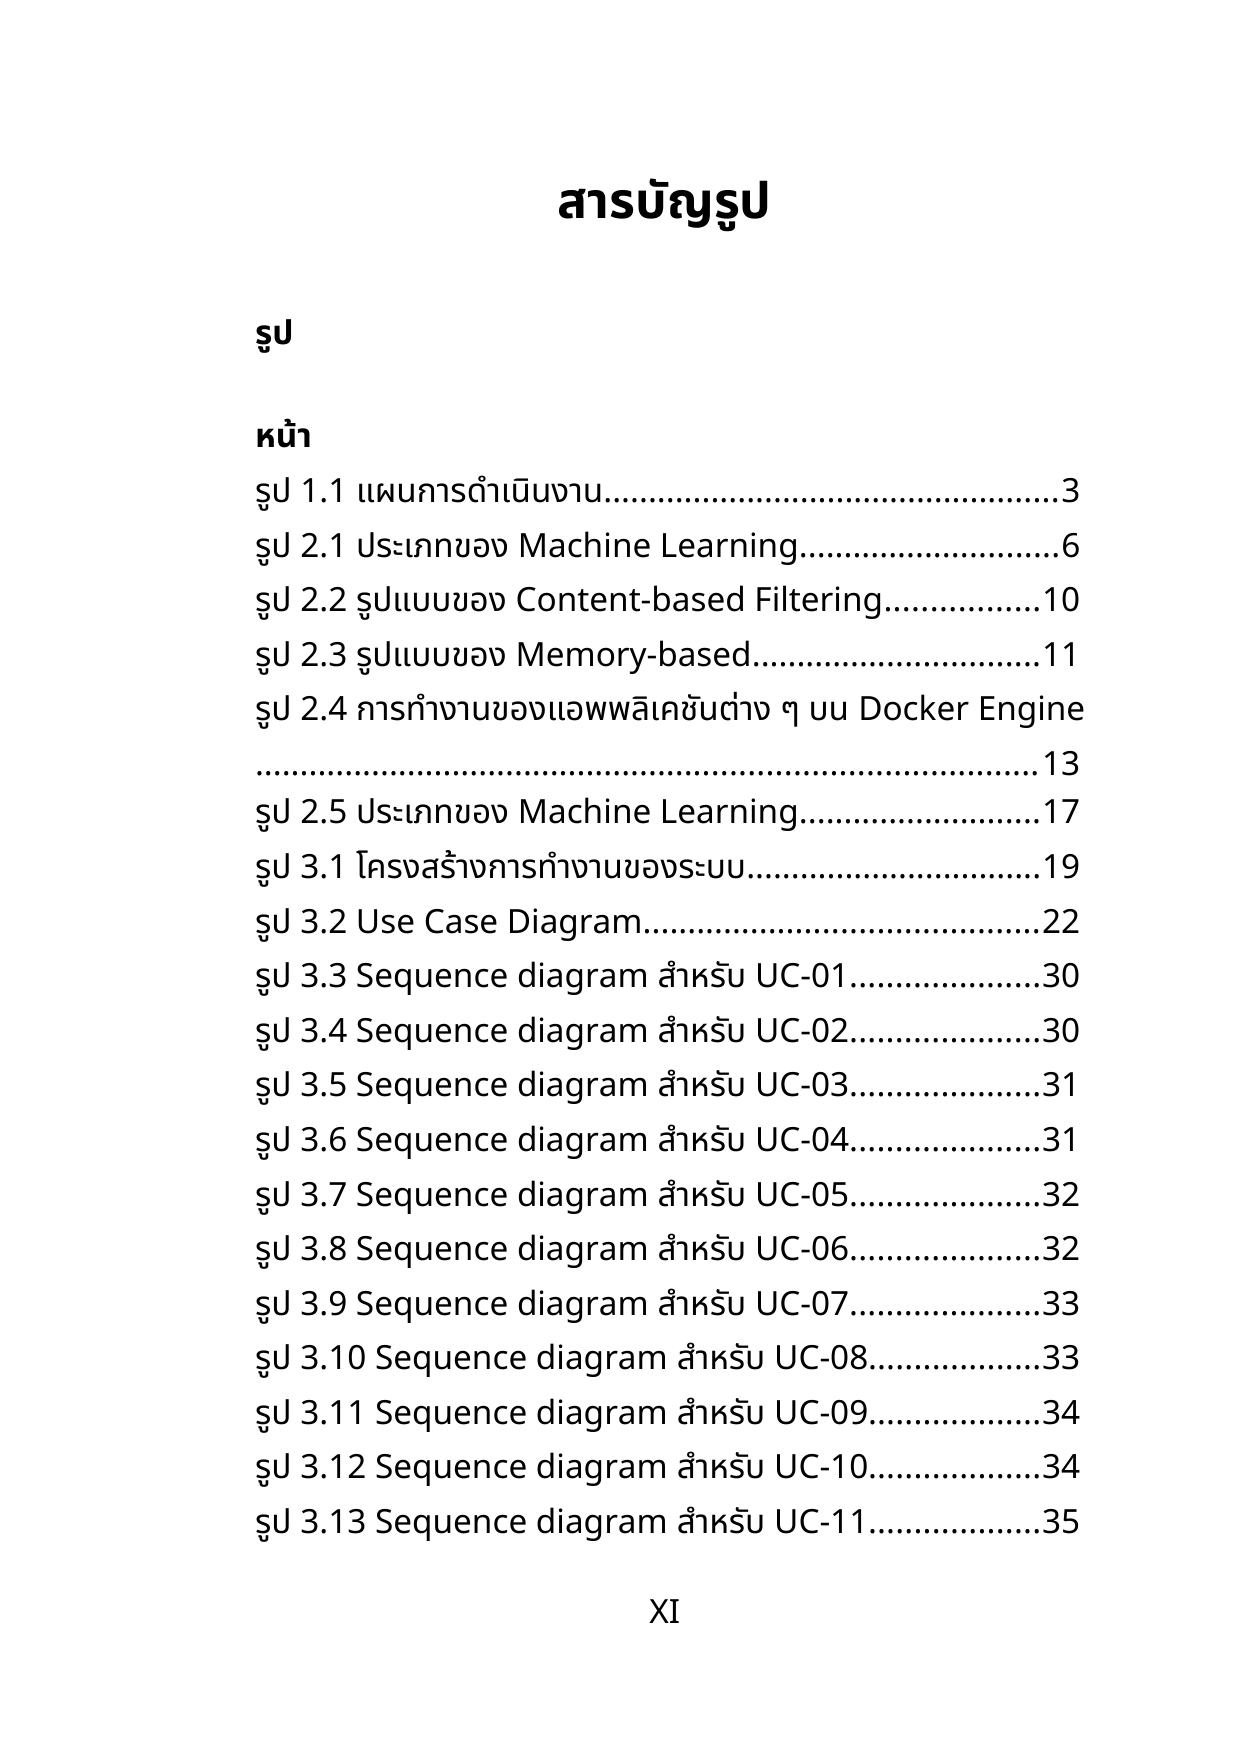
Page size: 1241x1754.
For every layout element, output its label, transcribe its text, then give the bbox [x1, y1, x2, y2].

text รูป 2.4 การทำงานของแอพพลิเคชันต่าง ๆ บน Docker Engine 13 [255, 685, 1090, 785]
text รูป 3.7 Sequence diagram สำหรับ UC-05 32 [255, 1170, 1090, 1221]
text รูป 3.3 Sequence diagram สำหรับ UC-01 30 [255, 952, 1090, 1003]
text รูป 3.11 Sequence diagram สำหรับ UC-09 34 [255, 1389, 1090, 1439]
text รูป 3.9 Sequence diagram สำหรับ UC-07 33 [255, 1279, 1090, 1330]
text รูป หน้า [255, 309, 1090, 463]
text รูป 3.2 Use Case Diagram 22 [255, 897, 1090, 948]
text รูป 3.6 Sequence diagram สำหรับ UC-04 31 [255, 1116, 1090, 1166]
text รูป 1.1 แผนการดำเนินงาน 3 [255, 467, 1090, 517]
text รูป 3.12 Sequence diagram สำหรับ UC-10 34 [255, 1443, 1090, 1494]
text รูป 3.10 Sequence diagram สำหรับ UC-08 33 [255, 1334, 1090, 1385]
text รูป 3.8 Sequence diagram สำหรับ UC-06 32 [255, 1225, 1090, 1276]
text รูป 2.1 ประเภทของ Machine Learning 6 [255, 521, 1090, 572]
text รูป 2.2 รูปแบบของ Content-based Filtering 10 [255, 576, 1090, 627]
text รูป 3.13 Sequence diagram สำหรับ UC-11 35 [255, 1498, 1090, 1548]
text รูป 2.3 รูปแบบของ Memory-based 11 [255, 631, 1090, 681]
text รูป 3.5 Sequence diagram สำหรับ UC-03 31 [255, 1061, 1090, 1112]
text รูป 3.4 Sequence diagram สำหรับ UC-02 30 [255, 1007, 1090, 1057]
subtitle สารบัญรูป [239, 166, 1090, 241]
text รูป 2.5 ประเภทของ Machine Learning 17 [255, 788, 1090, 839]
text รูป 3.1 โครงสร้างการทำงานของระบบ 19 [255, 843, 1090, 893]
